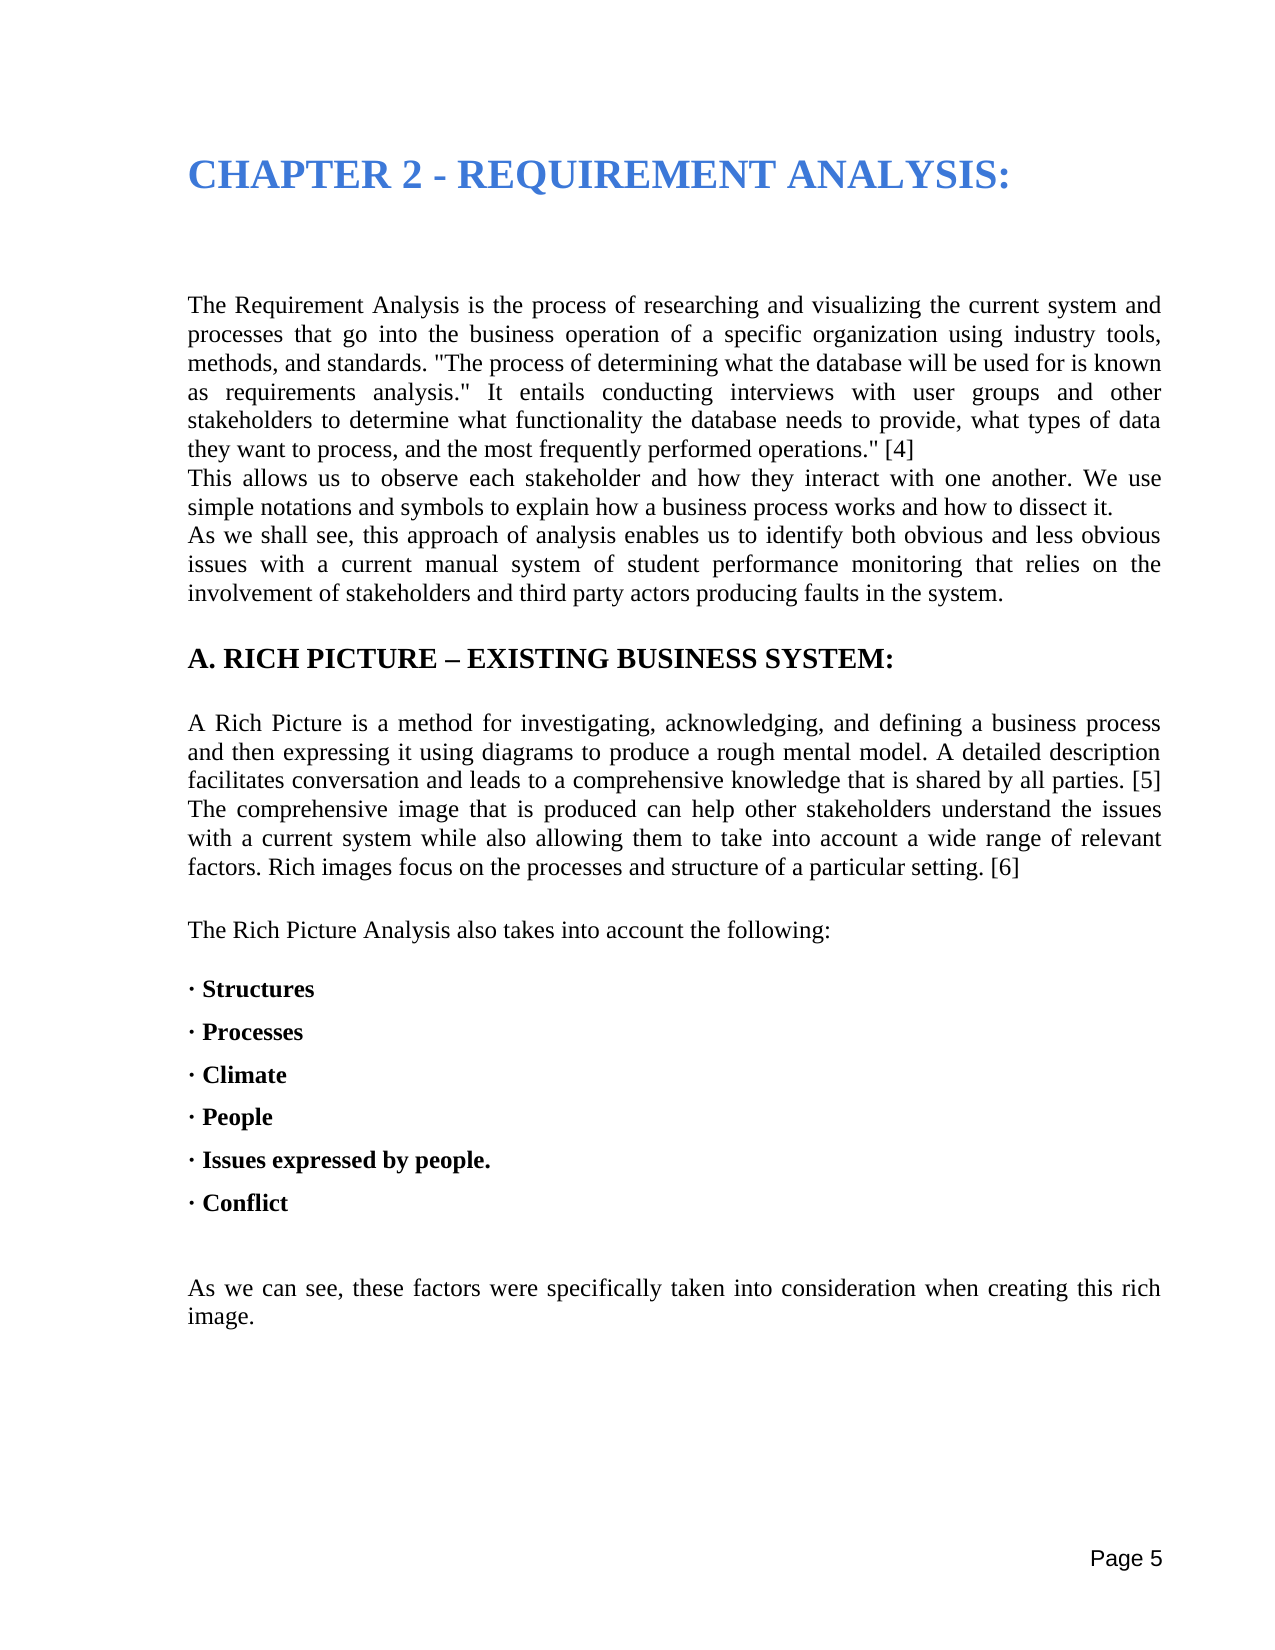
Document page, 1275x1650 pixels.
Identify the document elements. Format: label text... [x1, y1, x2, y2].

text A. RICH PICTURE – EXISTING BUSINESS SYSTEM: [187, 641, 1162, 674]
text · Processes [187, 1017, 1162, 1046]
text CHAPTER 2 - REQUIREMENT ANALYSIS: [187, 150, 1162, 198]
text · Structures [187, 974, 1162, 1003]
text As we shall see, this approach of analysis enables us to identify both obvious and less obvious issues with a current manual system of student performance monitoring that relies on the involvement of stakeholders and third party actors producing faults in the system. [187, 521, 1162, 607]
text A Rich Picture is a method for investigating, acknowledging, and defining a business process and then expressing it using diagrams to produce a rough mental model. A detailed description facilitates conversation and leads to a comprehensive knowledge that is shared by all parties. [5] The comprehensive image that is produced can help other stakeholders understand the issues with a current system while also allowing them to take into account a wide range of relevant factors. Rich images focus on the processes and structure of a particular setting. [6] [187, 708, 1162, 881]
text · Climate [187, 1060, 1162, 1089]
text · Conflict [187, 1188, 1162, 1216]
text This allows us to observe each stakeholder and how they interact with one another. We use simple notations and symbols to explain how a business process works and how to dissect it. [187, 463, 1162, 521]
text The Rich Picture Analysis also takes into account the following: [187, 915, 1162, 944]
text As we can see, these factors were specifically taken into consideration when creating this rich image. [187, 1273, 1162, 1330]
text · Issues expressed by people. [187, 1145, 1162, 1174]
text · People [187, 1102, 1162, 1131]
text The Requirement Analysis is the process of researching and visualizing the current system and processes that go into the business operation of a specific organization using industry tools, methods, and standards. "The process of determining what the database will be used for is known as requirements analysis." It entails conducting interviews with user groups and other stakeholders to determine what functionality the database needs to provide, what types of data they want to process, and the most frequently performed operations." [4] [187, 291, 1162, 463]
